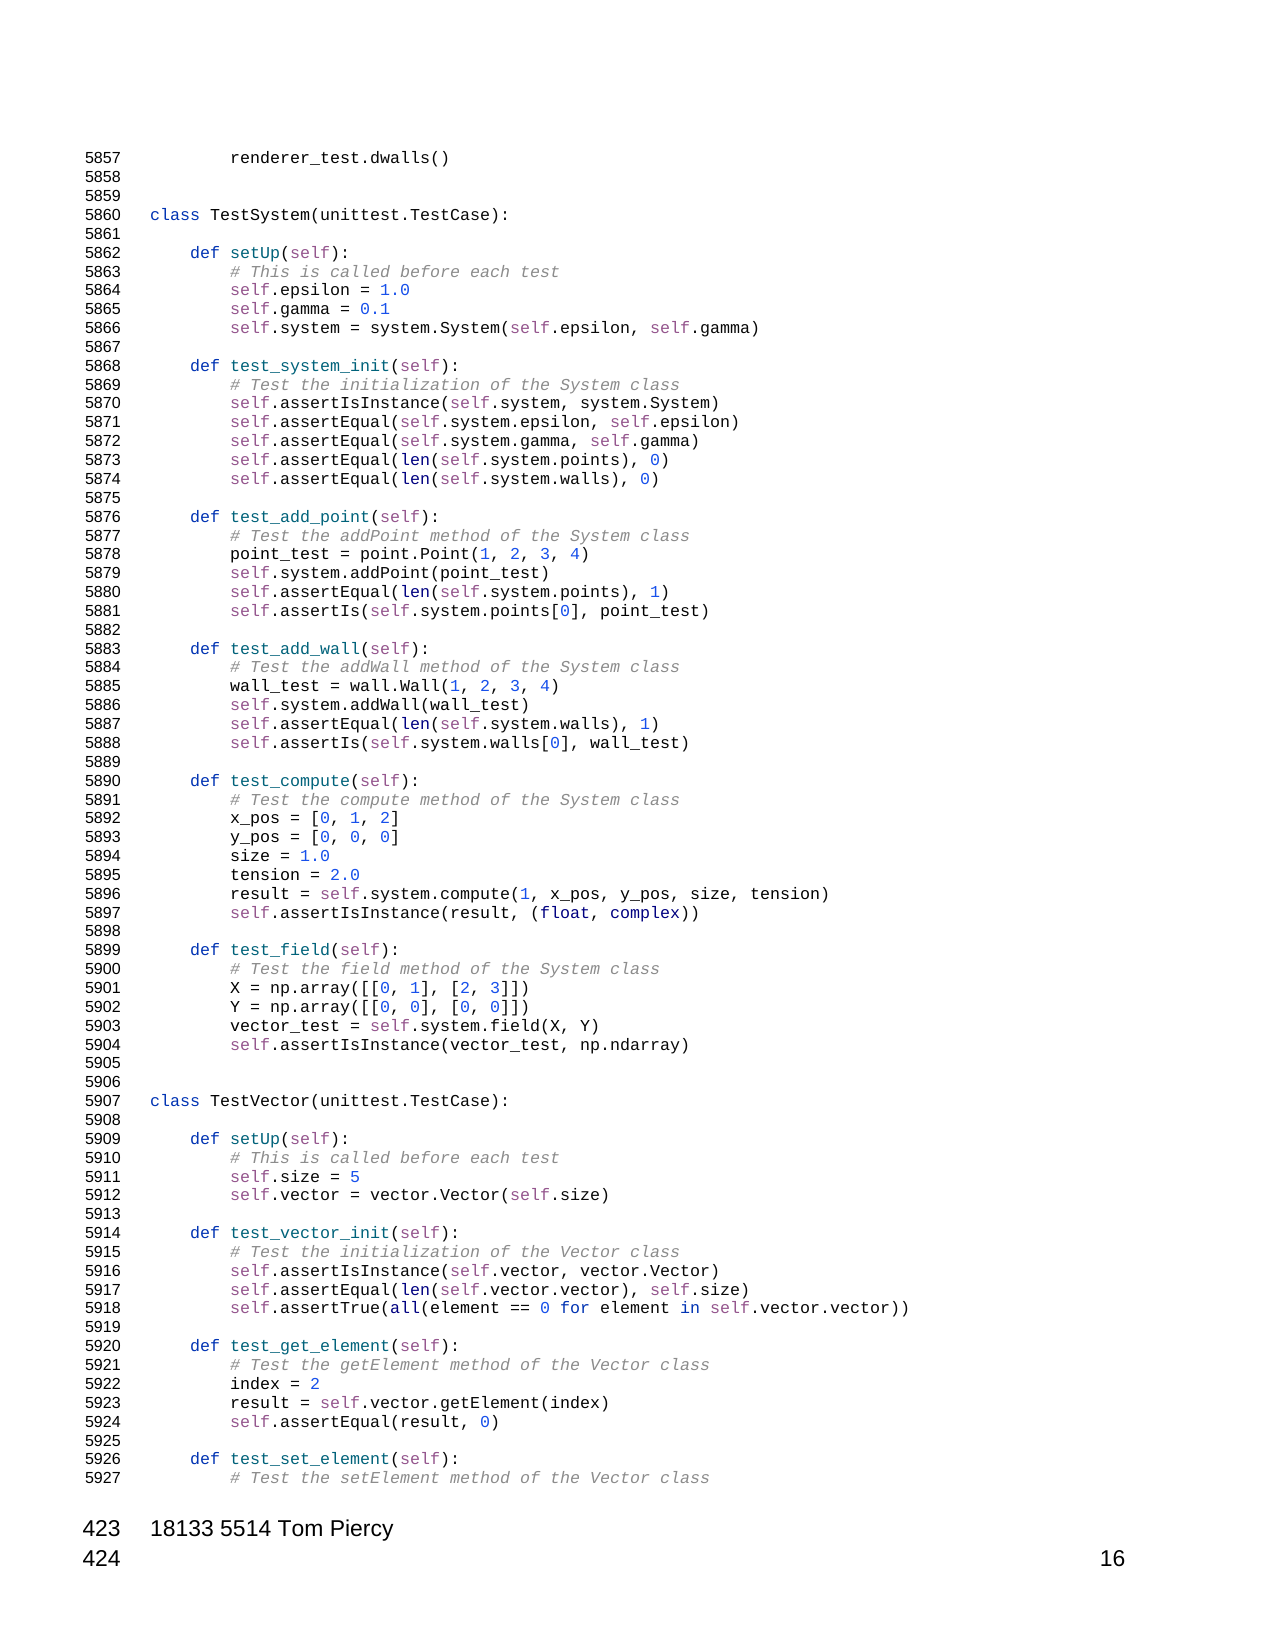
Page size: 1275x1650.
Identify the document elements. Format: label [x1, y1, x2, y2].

picture [303, 777, 309, 786]
picture [281, 946, 289, 955]
text [150, 150, 1125, 1489]
picture [353, 1342, 359, 1351]
picture [353, 1455, 359, 1464]
picture [333, 362, 339, 371]
